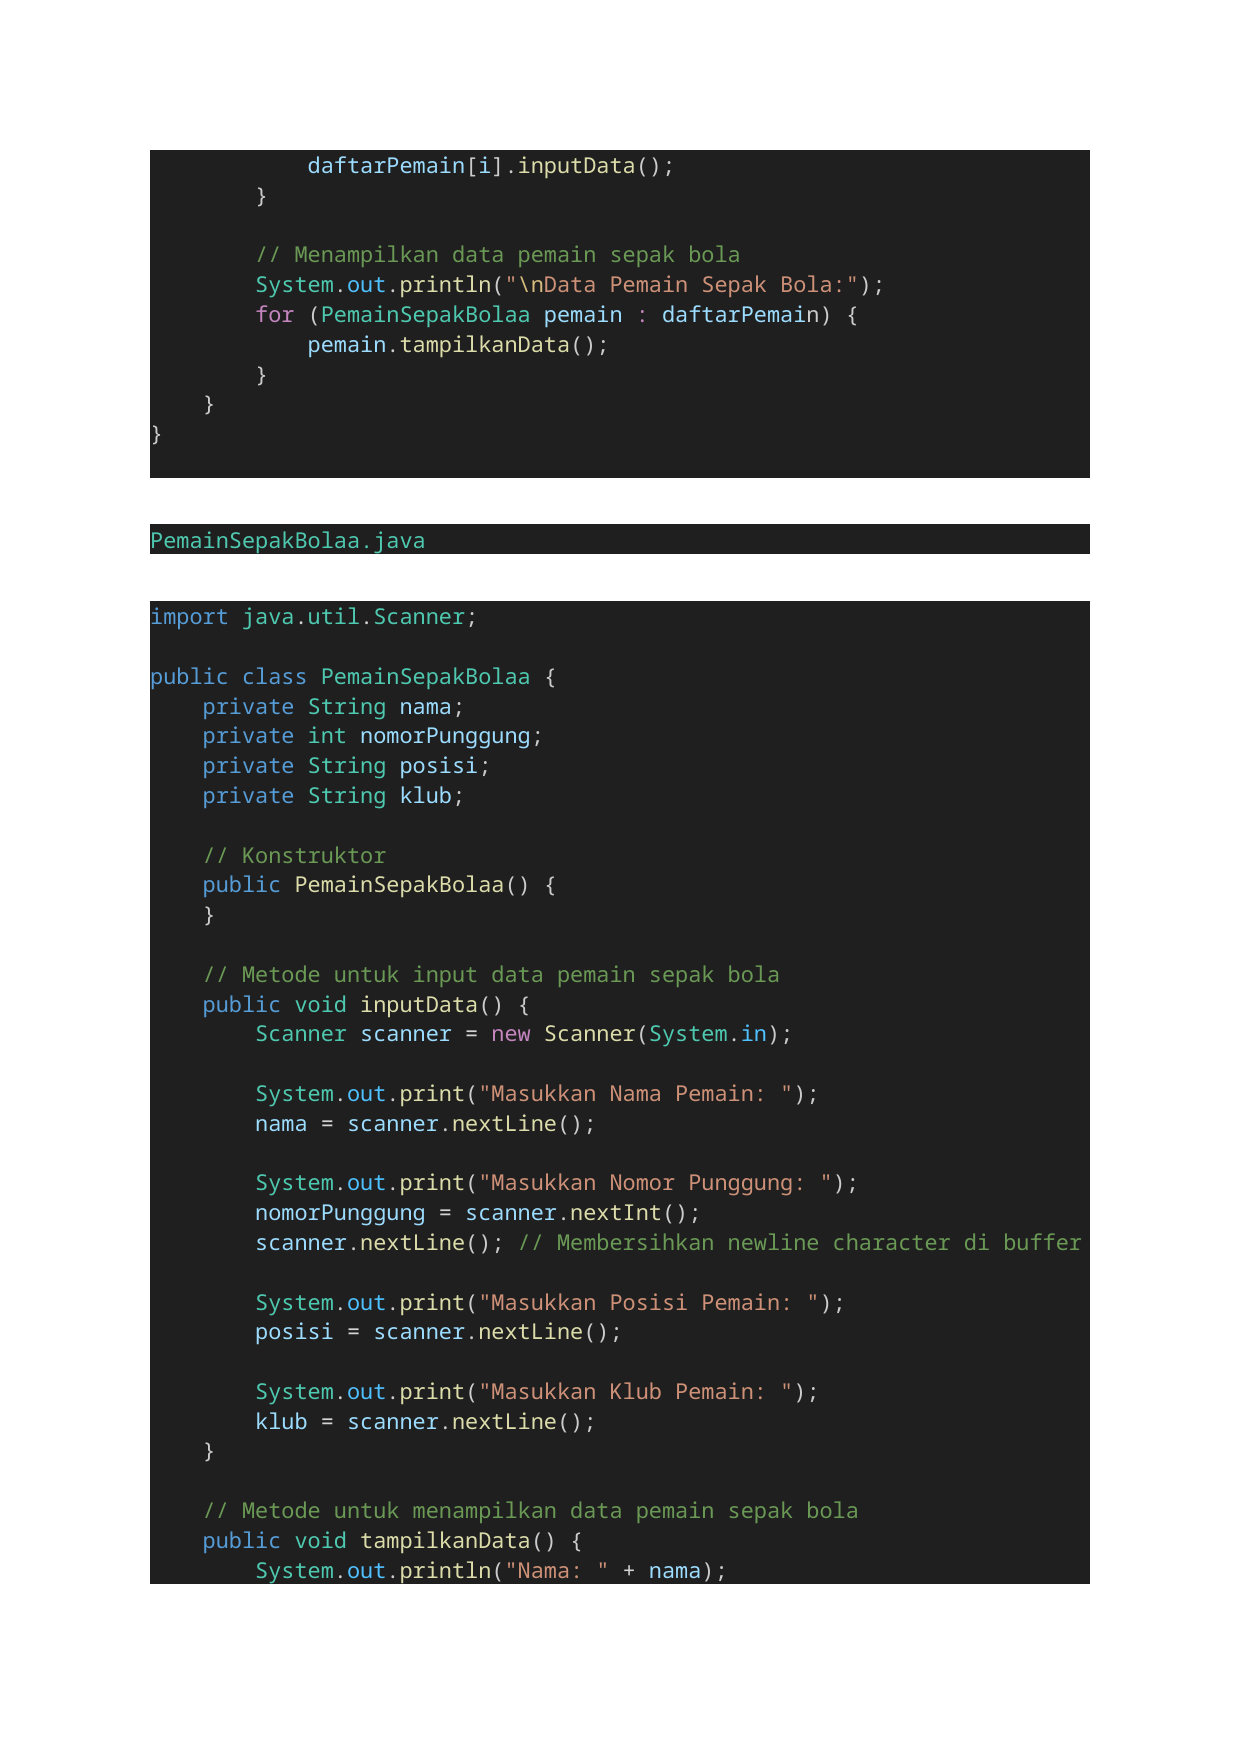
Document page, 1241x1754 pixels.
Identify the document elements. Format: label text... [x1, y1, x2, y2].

text for (PemainSepakBolaa pemain : daftarPemain) { [150, 299, 1090, 329]
text public PemainSepakBolaa() { [150, 869, 1090, 899]
text System.out.print("Masukkan Posisi Pemain: "); [150, 1286, 1090, 1316]
text System.out.print("Masukkan Klub Pemain: "); [150, 1376, 1090, 1406]
text } [150, 1435, 1090, 1465]
text } [150, 358, 1090, 388]
text scanner.nextLine(); // Membersihkan newline character di buffer [150, 1227, 1090, 1257]
text nama = scanner.nextLine(); [150, 1108, 1090, 1137]
text pemain.tampilkanData(); [150, 329, 1090, 358]
text public class PemainSepakBolaa { [150, 661, 1090, 691]
text import java.util.Scanner; [150, 601, 1090, 631]
text daftarPemain[i].inputData(); [150, 150, 1090, 180]
text System.out.print("Masukkan Nama Pemain: "); [150, 1078, 1090, 1108]
text } [150, 418, 1090, 448]
text } [150, 180, 1090, 209]
text private int nomorPunggung; [150, 720, 1090, 750]
text public void tampilkanData() { [150, 1525, 1090, 1554]
text // Metode untuk menampilkan data pemain sepak bola [150, 1495, 1090, 1525]
text } [150, 388, 1090, 418]
text // Konstruktor [150, 839, 1090, 869]
text System.out.print("Masukkan Nomor Punggung: "); [150, 1167, 1090, 1197]
text private String klub; [150, 780, 1090, 810]
text PemainSepakBolaa.java [150, 524, 1090, 554]
text // Menampilkan data pemain sepak bola [150, 239, 1090, 269]
text Scanner scanner = new Scanner(System.in); [150, 1018, 1090, 1048]
text posisi = scanner.nextLine(); [150, 1316, 1090, 1346]
text System.out.println("\nData Pemain Sepak Bola:"); [150, 269, 1090, 299]
text private String nama; [150, 691, 1090, 720]
text public void inputData() { [150, 988, 1090, 1018]
text System.out.println("Nama: " + nama); [150, 1554, 1090, 1584]
text nomorPunggung = scanner.nextInt(); [150, 1197, 1090, 1227]
text klub = scanner.nextLine(); [150, 1406, 1090, 1435]
text // Metode untuk input data pemain sepak bola [150, 959, 1090, 988]
text private String posisi; [150, 750, 1090, 780]
text } [150, 899, 1090, 929]
